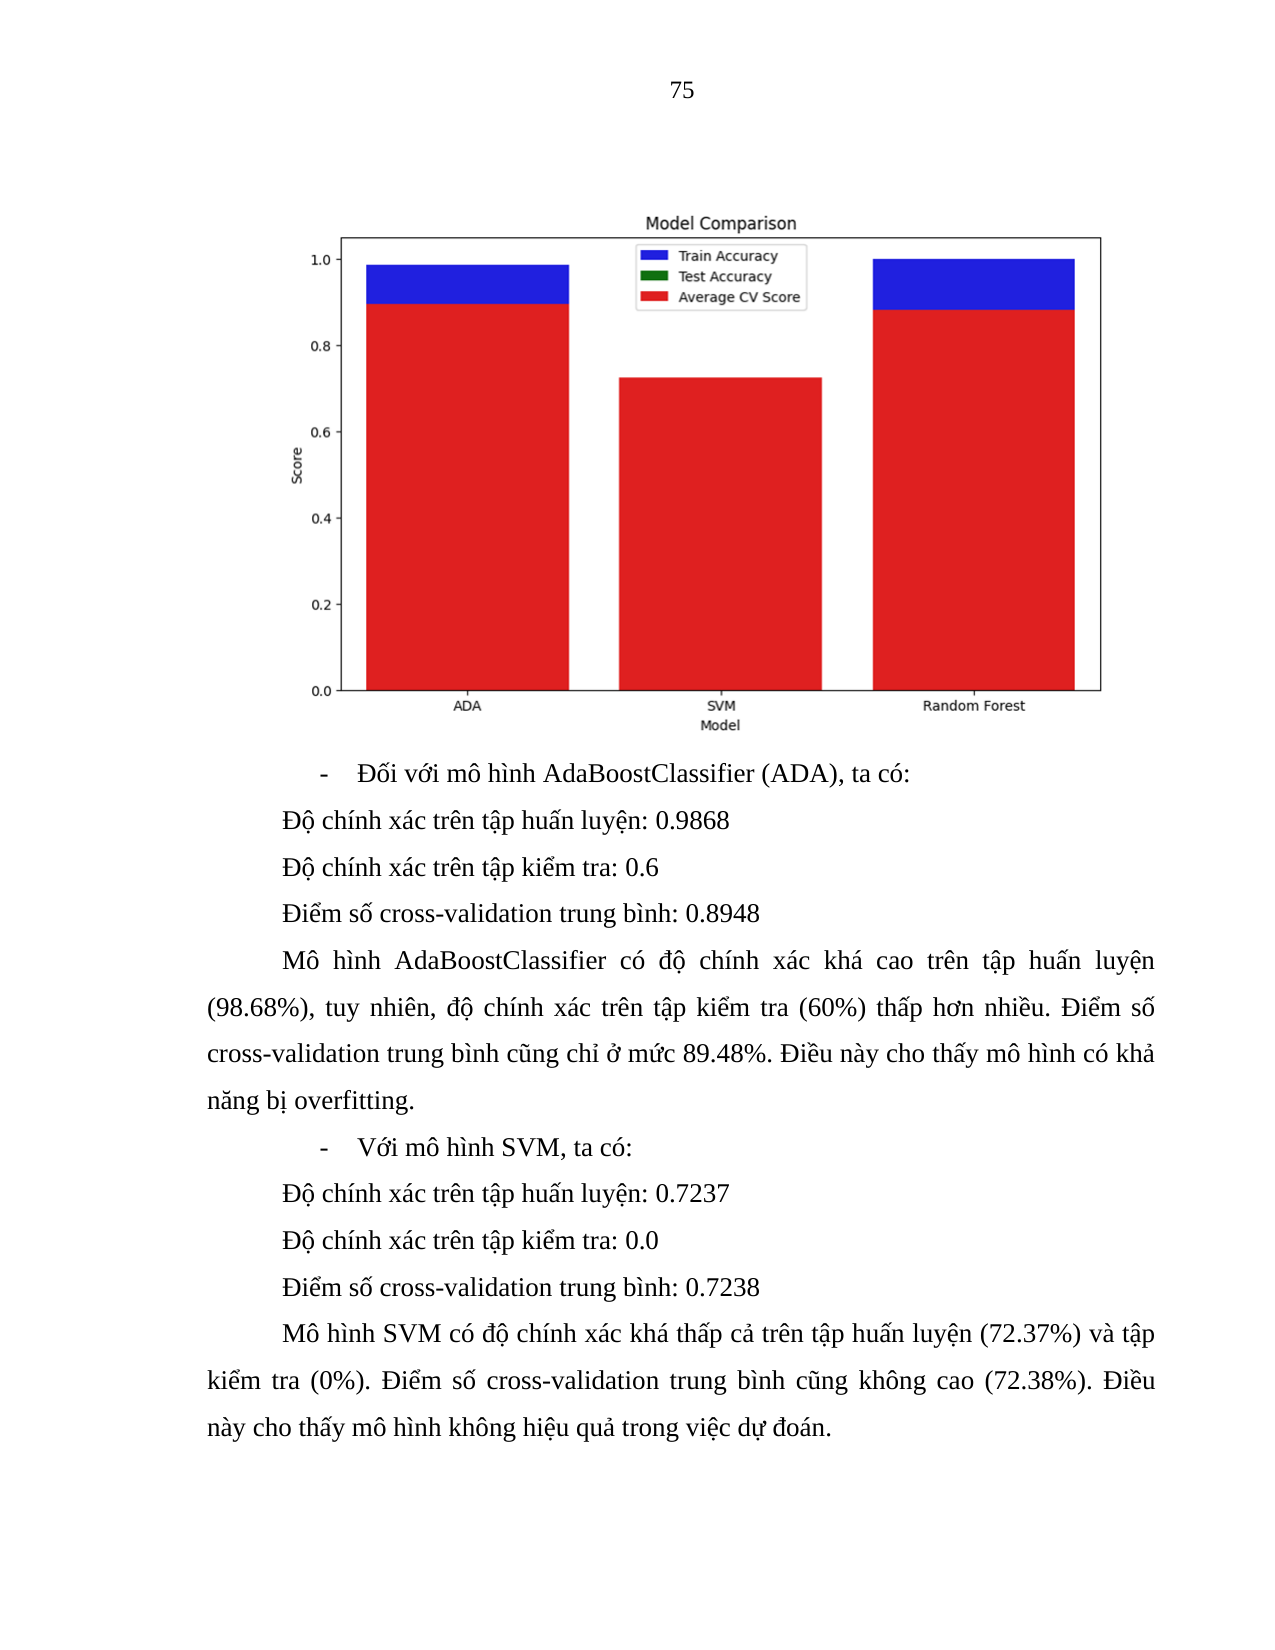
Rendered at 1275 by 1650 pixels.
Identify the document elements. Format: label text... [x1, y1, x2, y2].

list Đối với mô hình AdaBoostClassifier (ADA), ta có: [319, 757, 1157, 788]
text Mô hình SVM có độ chính xác khá thấp cả trên tập huấn luyện (72.37%) và tập kiểm tra (0%). Điểm số cross-validation trung bình cũng không cao (72.38%). Điều này cho thấy mô hình không hiệu quả trong việc dự đoán. [207, 1317, 1157, 1442]
text Độ chính xác trên tập kiểm tra: 0.0 [207, 1224, 1157, 1255]
text Điểm số cross-validation trung bình: 0.7238 [207, 1271, 1157, 1302]
text Điểm số cross-validation trung bình: 0.8948 [207, 897, 1157, 928]
list Với mô hình SVM, ta có: [319, 1131, 1157, 1162]
text Độ chính xác trên tập kiểm tra: 0.6 [207, 851, 1157, 882]
picture [281, 206, 1110, 742]
text Độ chính xác trên tập huấn luyện: 0.7237 [207, 1177, 1157, 1208]
text Độ chính xác trên tập huấn luyện: 0.9868 [207, 804, 1157, 835]
text Mô hình AdaBoostClassifier có độ chính xác khá cao trên tập huấn luyện (98.68%), tuy nhiên, độ chính xác trên tập kiểm tra (60%) thấp hơn nhiều. Điểm số cross-validation trung bình cũng chỉ ở mức 89.48%. Điều này cho thấy mô hình có khả năng bị overfitting. [207, 944, 1157, 1115]
